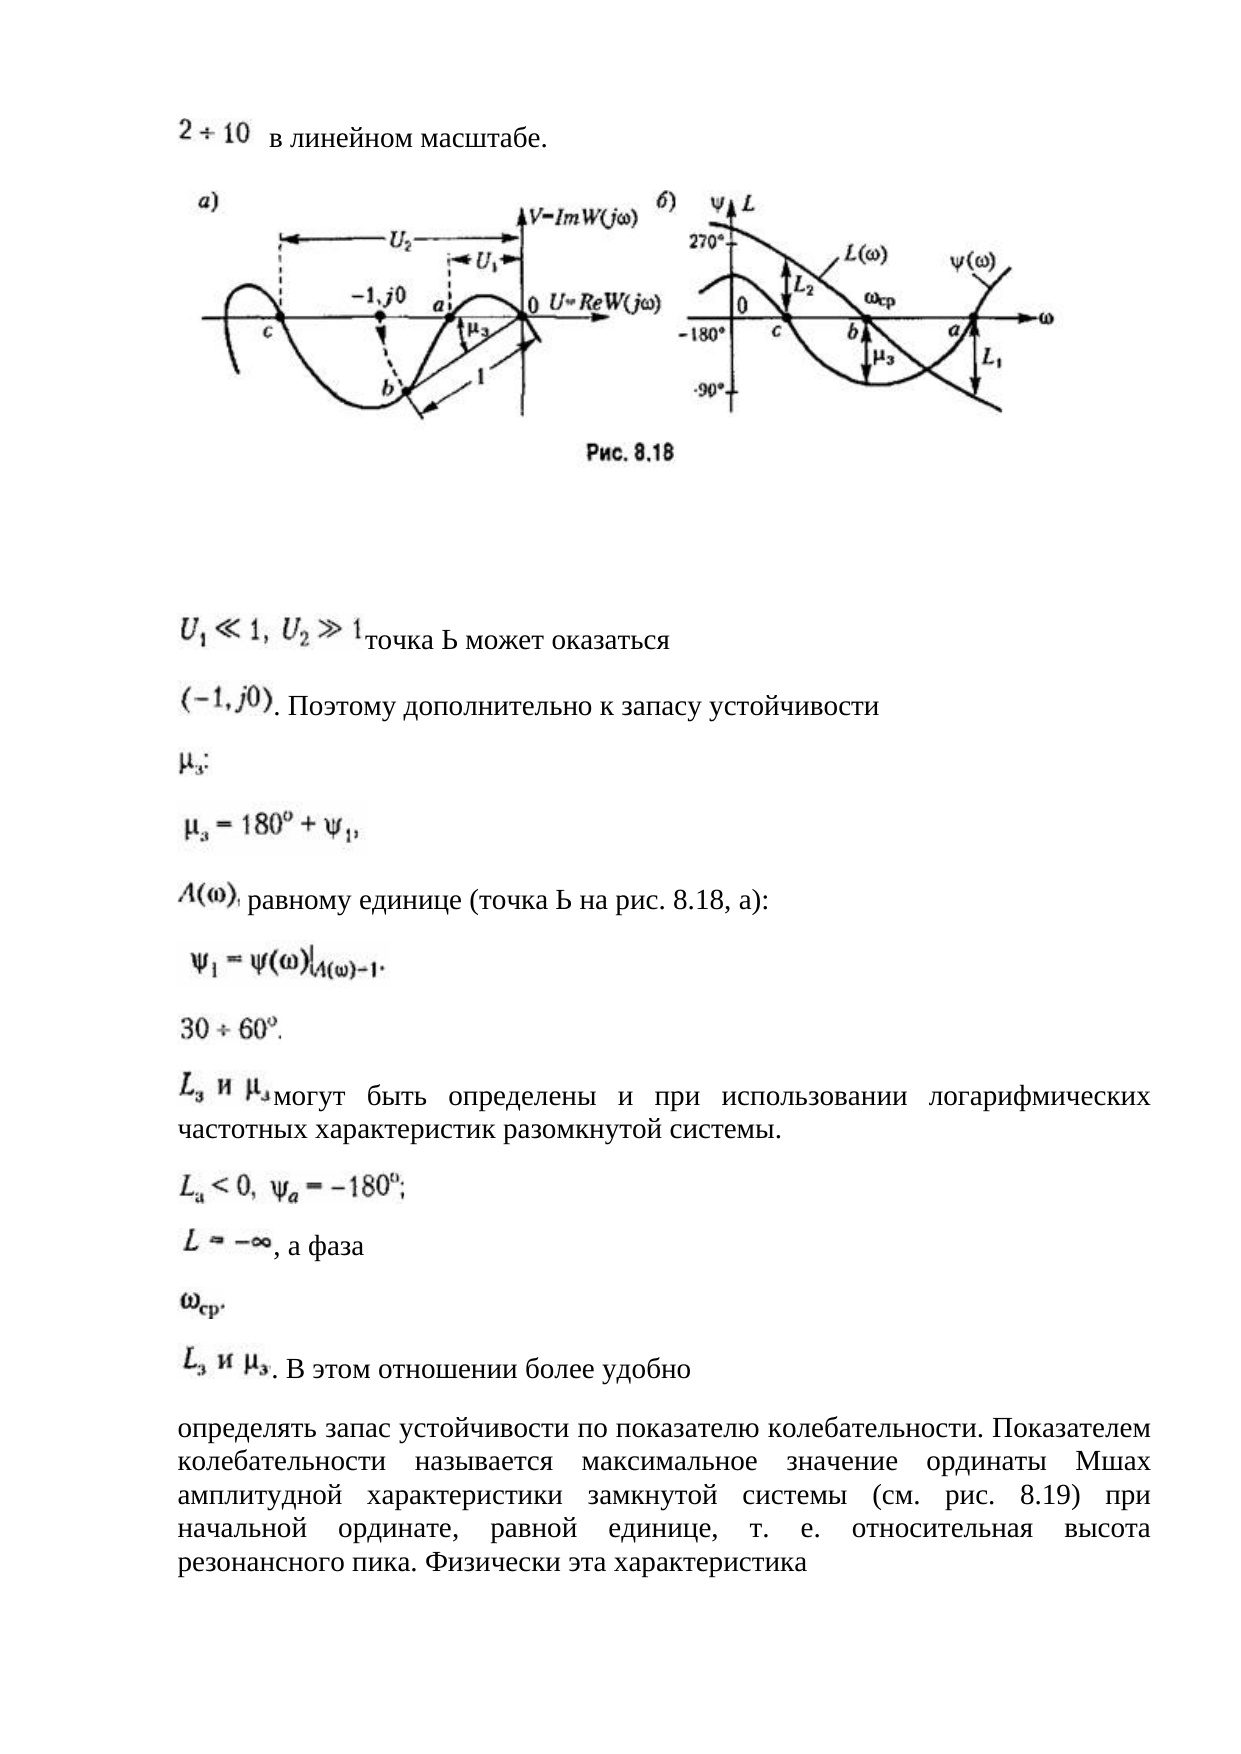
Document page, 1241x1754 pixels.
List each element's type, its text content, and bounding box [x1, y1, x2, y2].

picture [177, 1228, 273, 1256]
picture [177, 118, 255, 148]
text определять запас устойчивости по показателю колебательности. Показателем колебательности называется максимальное значение ординаты Мшах амплитудной характеристики замкнутой системы (см. рис. 8.19) при начальной ординате, равной единице, т. е. относительная высота резонансного пика. Физически эта характеристика [177, 1410, 1152, 1578]
picture [177, 1170, 405, 1204]
picture [177, 178, 1071, 477]
text . В этом отношении более удобно [177, 1343, 1152, 1385]
picture [177, 1013, 282, 1045]
picture [177, 1070, 273, 1106]
picture [177, 1287, 225, 1319]
text равному единице (точка Ь на рис. 8.18, а): [177, 880, 1152, 916]
text точка Ь может оказаться [177, 614, 1152, 655]
picture [177, 680, 273, 716]
text . Поэтому дополнительно к запасу устойчивости [177, 680, 1152, 722]
picture [177, 880, 240, 910]
text могут быть определены и при использовании логарифмических частотных характеристик разомкнутой системы. [177, 1070, 1152, 1145]
picture [177, 613, 365, 650]
text в линейном масштабе. [177, 118, 1152, 153]
text , а фаза [177, 1228, 1152, 1262]
picture [177, 940, 390, 989]
picture [177, 747, 213, 777]
picture [177, 801, 369, 856]
picture [177, 1343, 271, 1379]
